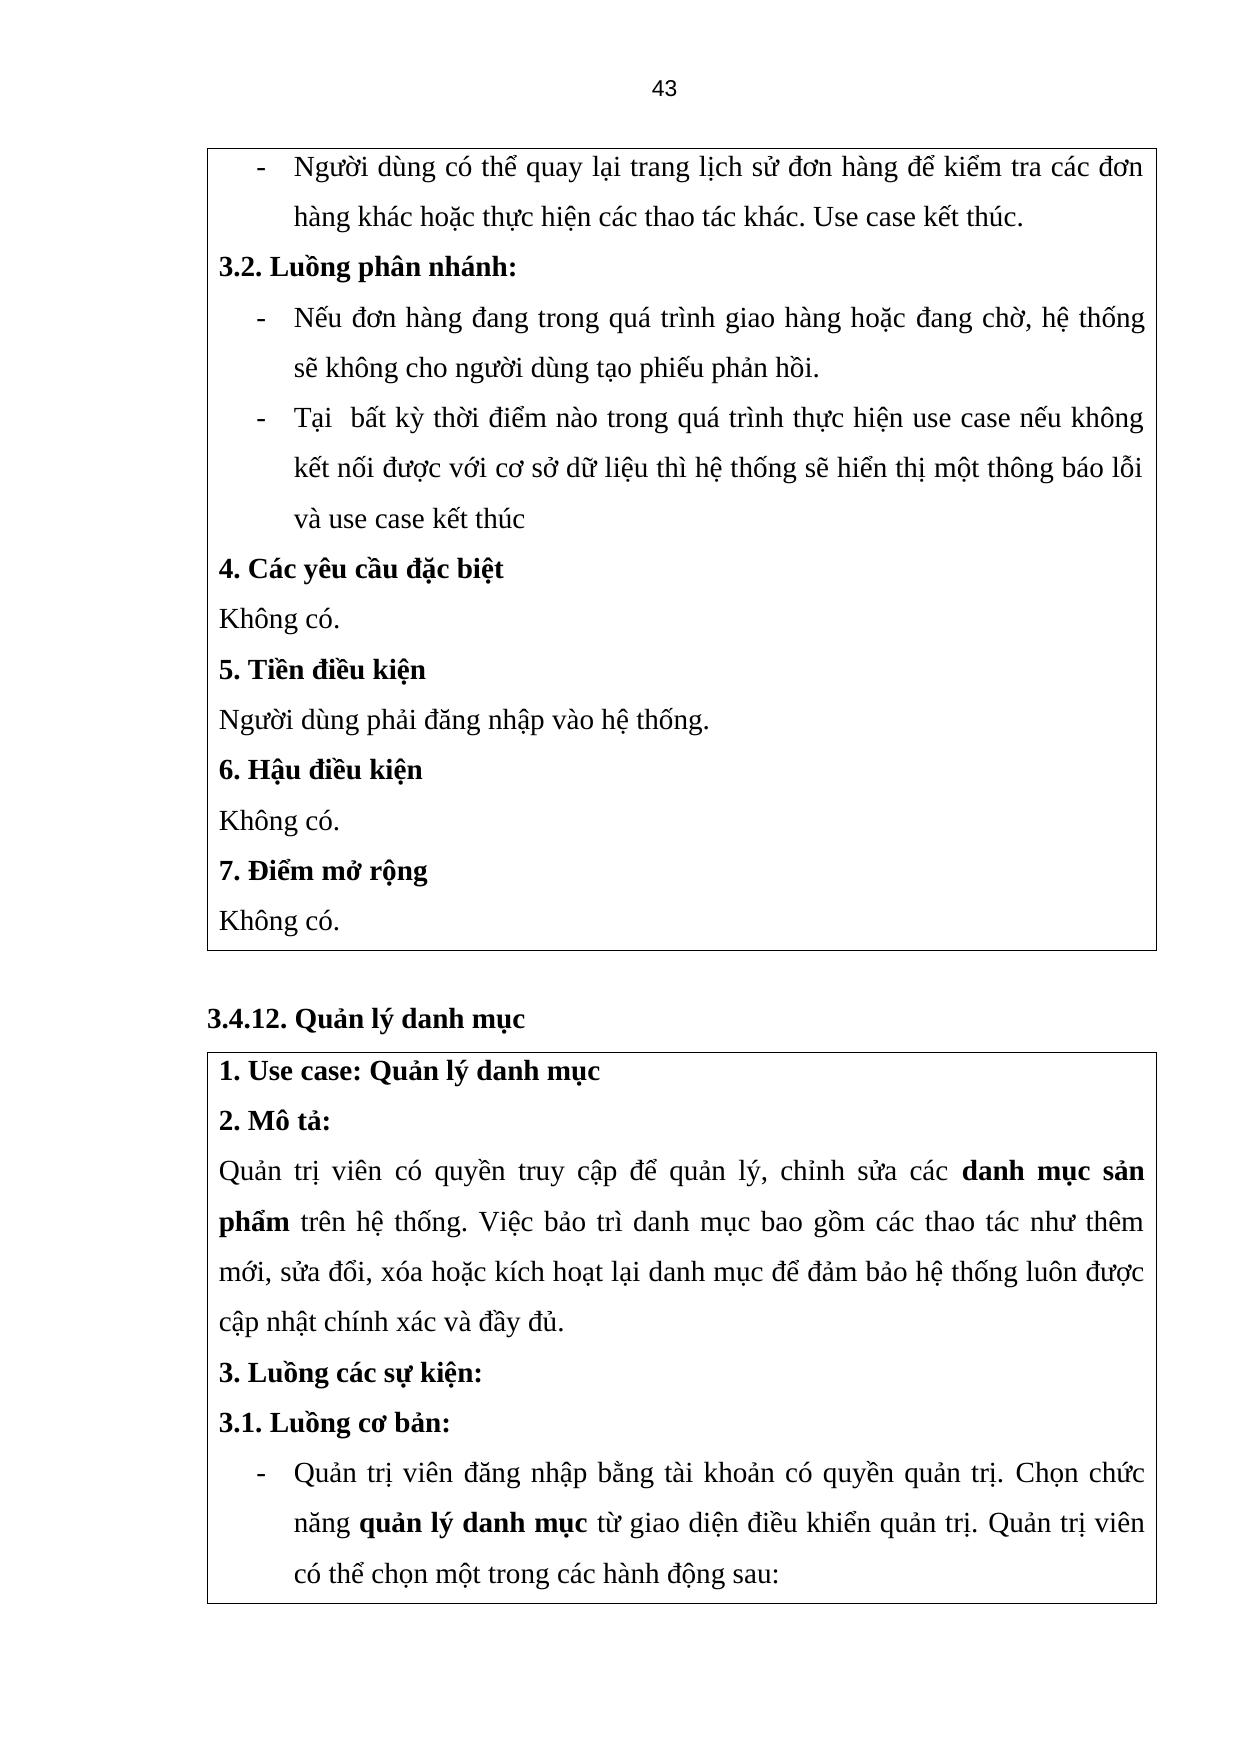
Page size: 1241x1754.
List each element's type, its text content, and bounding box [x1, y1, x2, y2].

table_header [208, 149, 1156, 950]
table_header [208, 1053, 1156, 1603]
subtitle 3.4.12. Quản lý danh mục [207, 1001, 1122, 1035]
